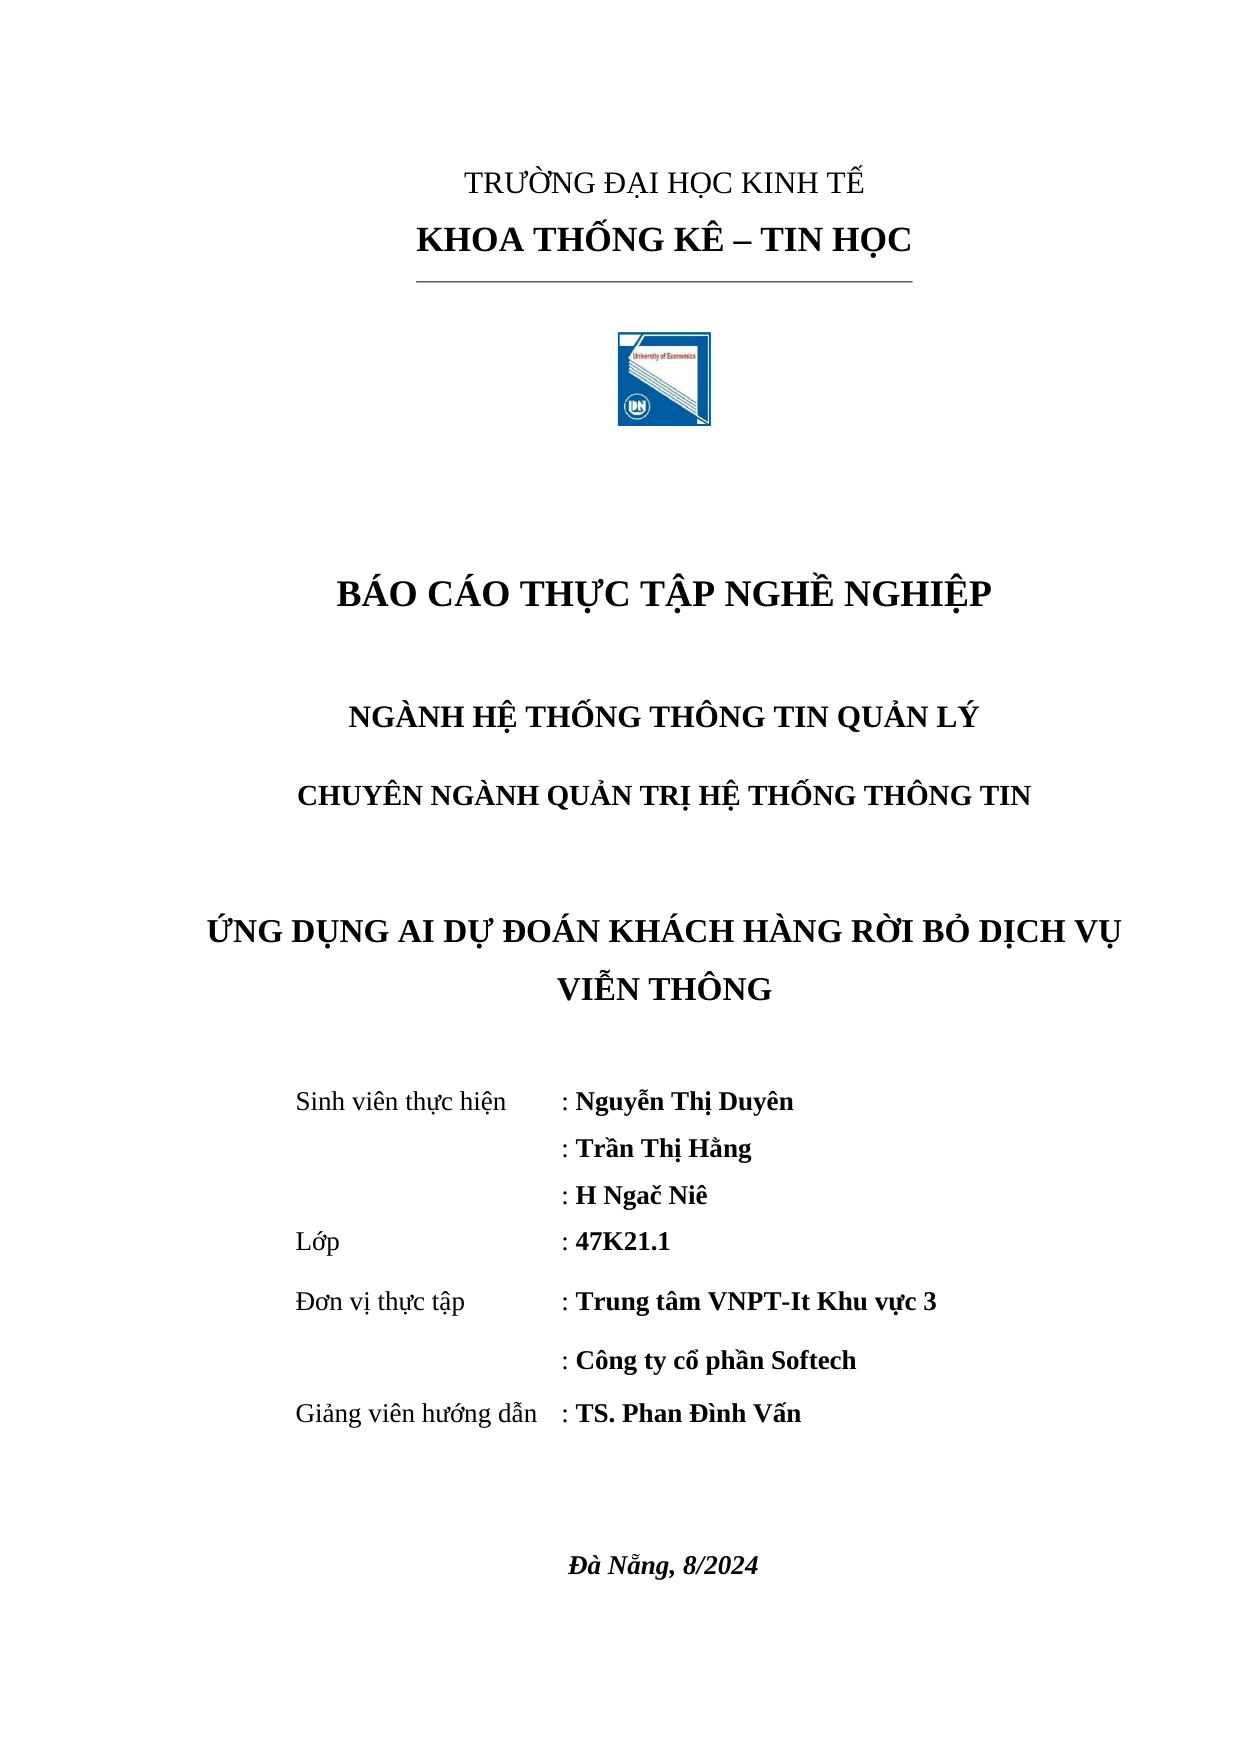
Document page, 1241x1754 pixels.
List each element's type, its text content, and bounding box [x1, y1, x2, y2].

text NGÀNH HỆ THỐNG THÔNG TIN QUẢN LÝ [177, 699, 1152, 735]
text Lớp : 47K21.1 [177, 1226, 1152, 1257]
text Đà Nẵng, 8/2024 [177, 1549, 1152, 1580]
text : Trần Thị Hằng [177, 1132, 1152, 1163]
text Giảng viên hướng dẫn : TS. Phan Đình Vấn [177, 1397, 1152, 1428]
text : Công ty cổ phần Softech [177, 1344, 1152, 1375]
text TRƯỜNG ĐẠI HỌC KINH TẾ [177, 165, 1152, 201]
text Đơn vị thực tập : Trung tâm VNPT-It Khu vực 3 [177, 1285, 1152, 1316]
text ỨNG DỤNG AI DỰ ĐOÁN KHÁCH HÀNG RỜI BỎ DỊCH VỤ VIỄN THÔNG [177, 911, 1152, 1007]
text BÁO CÁO THỰC TẬP NGHỀ NGHIỆP [177, 572, 1152, 615]
text Sinh viên thực hiện : Nguyễn Thị Duyên [177, 1086, 1152, 1117]
picture [617, 332, 711, 426]
text KHOA THỐNG KÊ – TIN HỌC [177, 219, 1152, 259]
text : H Ngač Niê [177, 1179, 1152, 1210]
text CHUYÊN NGÀNH QUẢN TRỊ HỆ THỐNG THÔNG TIN [177, 778, 1152, 811]
